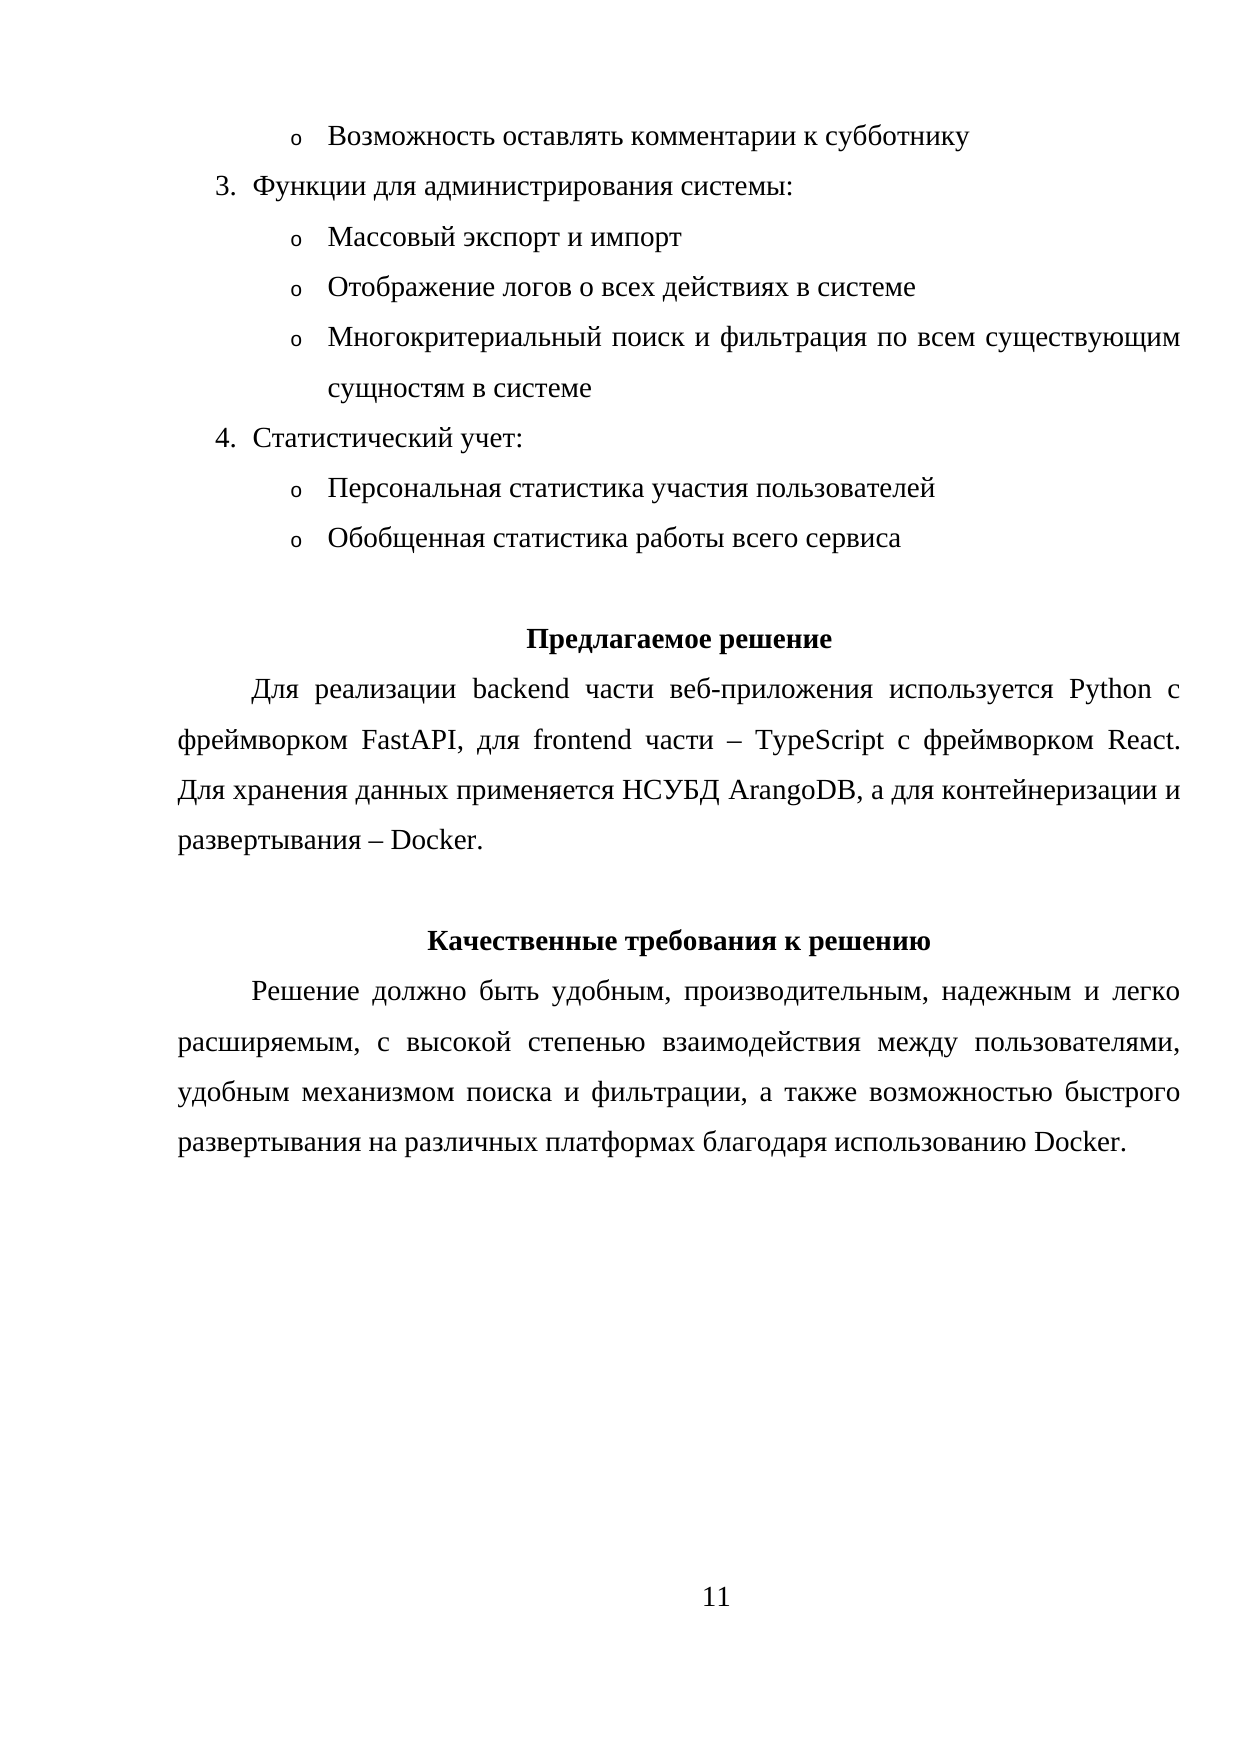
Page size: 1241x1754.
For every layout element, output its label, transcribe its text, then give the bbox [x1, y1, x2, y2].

list Возможность оставлять комментарии к субботнику [290, 118, 1181, 152]
list Массовый экспорт и импорт [290, 219, 1181, 252]
list Обобщенная статистика работы всего сервиса [290, 521, 1181, 554]
list Персональная статистика участия пользователей [290, 470, 1181, 504]
text Решение должно быть удобным, производительным, надежным и легко расширяемым, с высокой степенью взаимодействия между пользователями, удобным механизмом поиска и фильтрации, а также возможностью быстрого развертывания на различных платформах благодаря использованию Docker. [177, 973, 1181, 1158]
text Для реализации backend части веб-приложения используется Python с фреймворком FastAPI, для frontend части – TypeScript с фреймворком React. Для хранения данных применяется НСУБД ArangoDB, а для контейнеризации и развертывания – Docker. [177, 672, 1181, 856]
subtitle Качественные требования к решению [177, 923, 1181, 957]
list Многокритериальный поиск и фильтрация по всем существующим сущностям в системе [290, 319, 1181, 403]
subtitle Предлагаемое решение [177, 621, 1181, 655]
list Функции для администрирования системы: [215, 168, 1181, 202]
list Отображение логов о всех действиях в системе [290, 269, 1181, 303]
list Статистический учет: [215, 420, 1181, 453]
